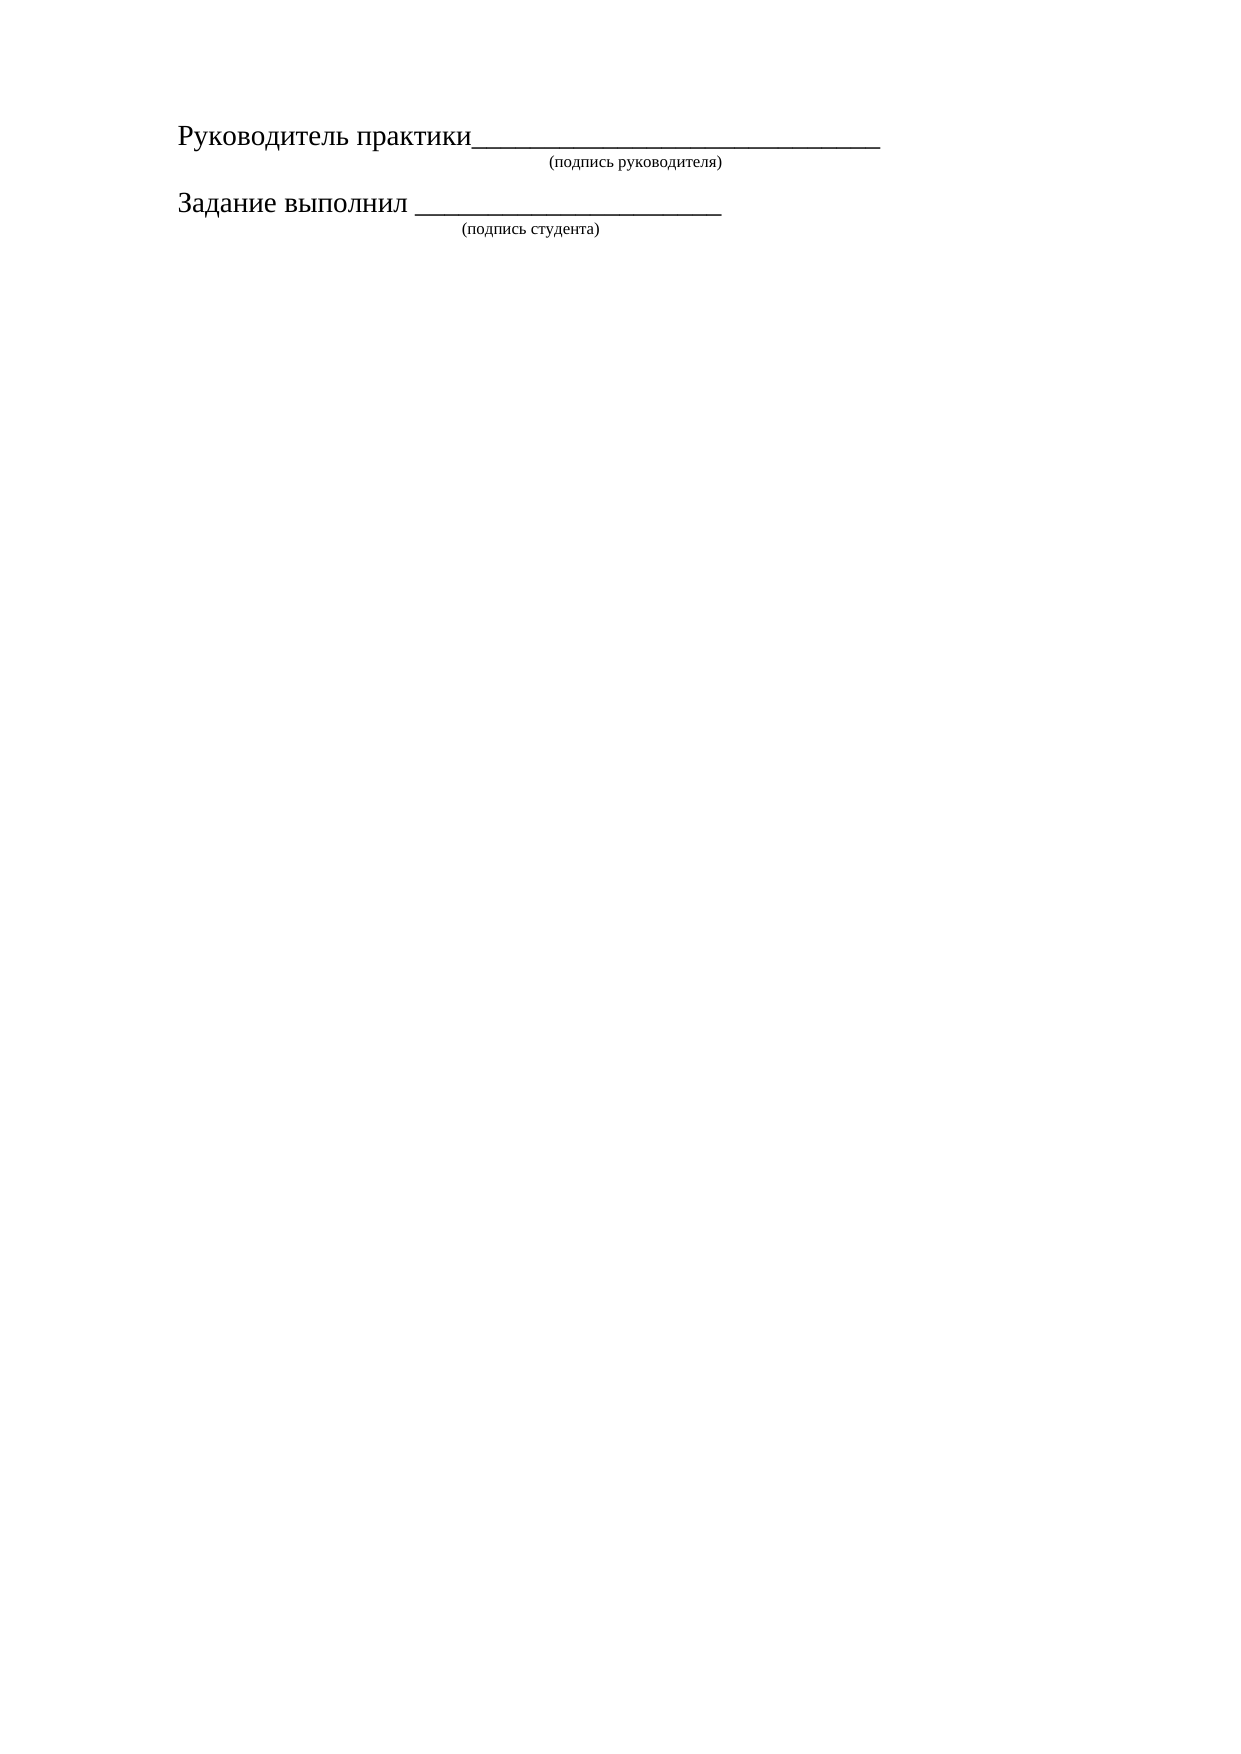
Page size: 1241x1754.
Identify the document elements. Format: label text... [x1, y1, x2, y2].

text Руководитель практики____________________________ [177, 118, 1152, 152]
text Задание выполнил _____________________ [177, 185, 1152, 219]
text (подпись студента) [177, 219, 1152, 252]
text (подпись руководителя) [402, 152, 1152, 185]
